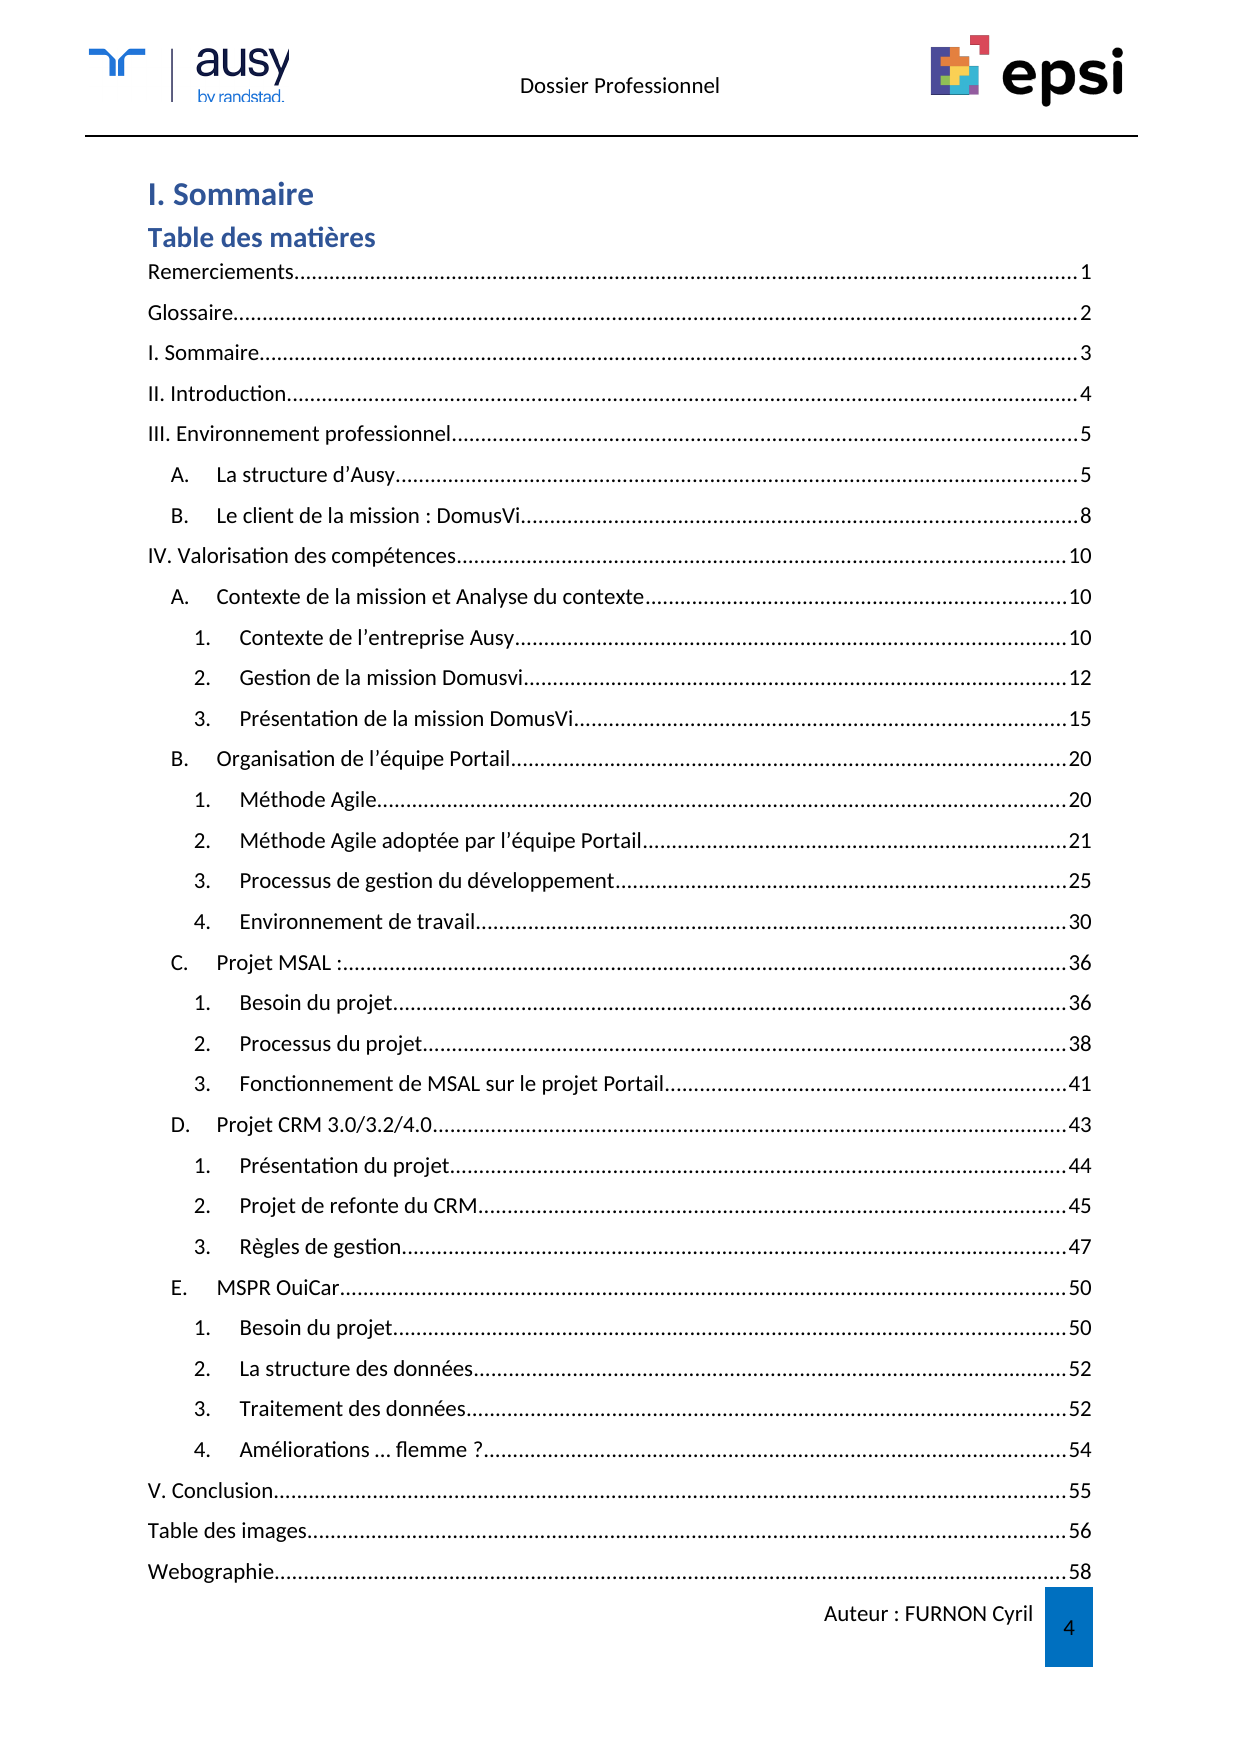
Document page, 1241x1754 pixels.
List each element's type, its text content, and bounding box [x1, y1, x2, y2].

picture [88, 48, 289, 102]
subtitle I. Sommaire [148, 173, 1093, 213]
